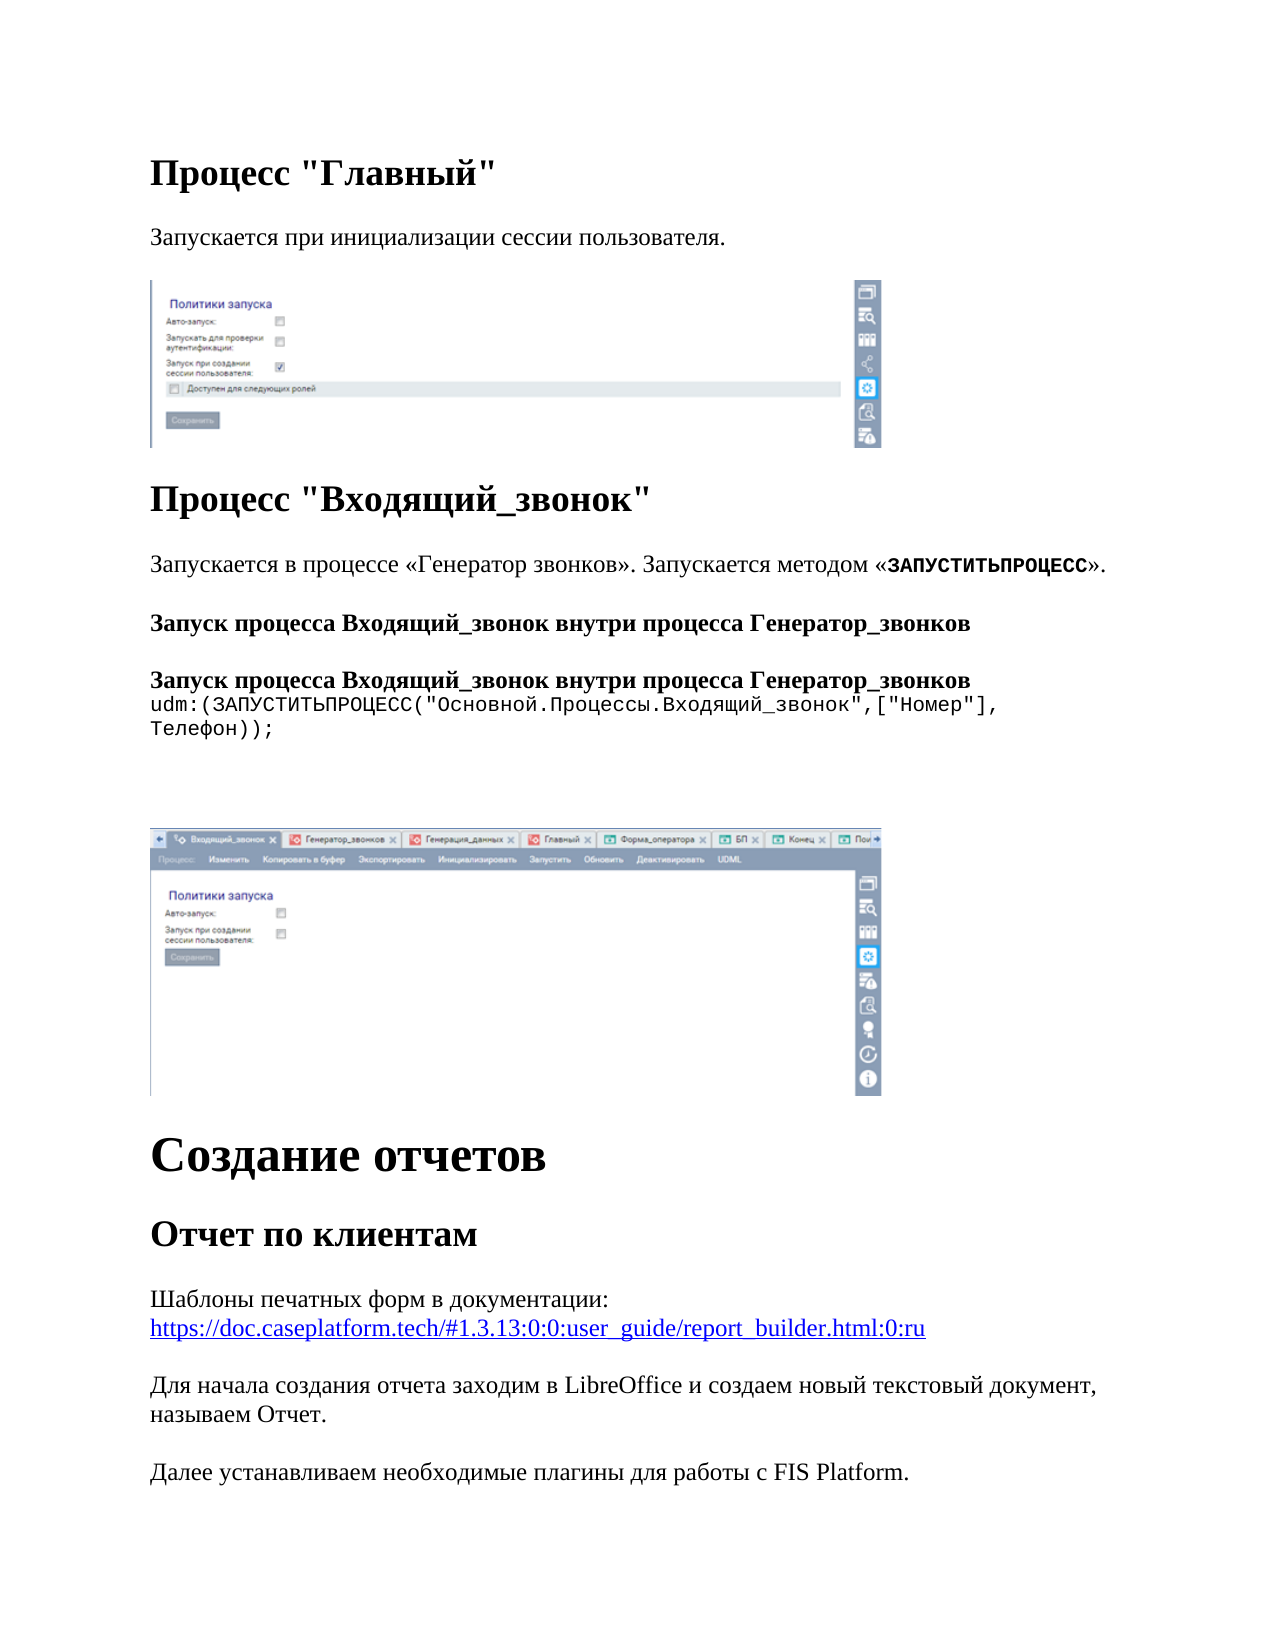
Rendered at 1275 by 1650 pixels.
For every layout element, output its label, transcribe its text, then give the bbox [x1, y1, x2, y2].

subtitle Создание отчетов [150, 1125, 1125, 1182]
text udm:(ЗАПУСТИТЬПРОЦЕСС("Основной.Процессы.Входящий_звонок",["Номер"], Телефон)); [150, 694, 1125, 742]
text Запуск процесса Входящий_звонок внутри процесса Генератор_звонков [150, 666, 1125, 694]
subtitle Процесс "Главный" [150, 150, 1125, 193]
picture [150, 828, 882, 1096]
text Далее устанавливаем необходимые плагины для работы с FIS Platform. [150, 1457, 1125, 1486]
subtitle Отчет по клиентам [150, 1212, 1125, 1255]
text Запуск процесса Входящий_звонок внутри процесса Генератор_звонков [150, 608, 1125, 636]
text Запускается при инициализации сессии пользователя. [150, 222, 1125, 251]
subtitle Процесс "Входящий_звонок" [150, 477, 1125, 520]
text Запускается в процессе «Генератор звонков». Запускается методом «ЗАПУСТИТЬПРОЦЕСС». [150, 549, 1125, 578]
text Для начала создания отчета заходим в LibreOffice и создаем новый текстовый документ, называем Отчет. [150, 1371, 1125, 1428]
text Шаблоны печатных форм в документации: https://doc.caseplatform.tech/#1.3.13:0:0:user_guide/report_builder.html:0:ru [150, 1284, 1125, 1341]
picture [150, 280, 882, 448]
